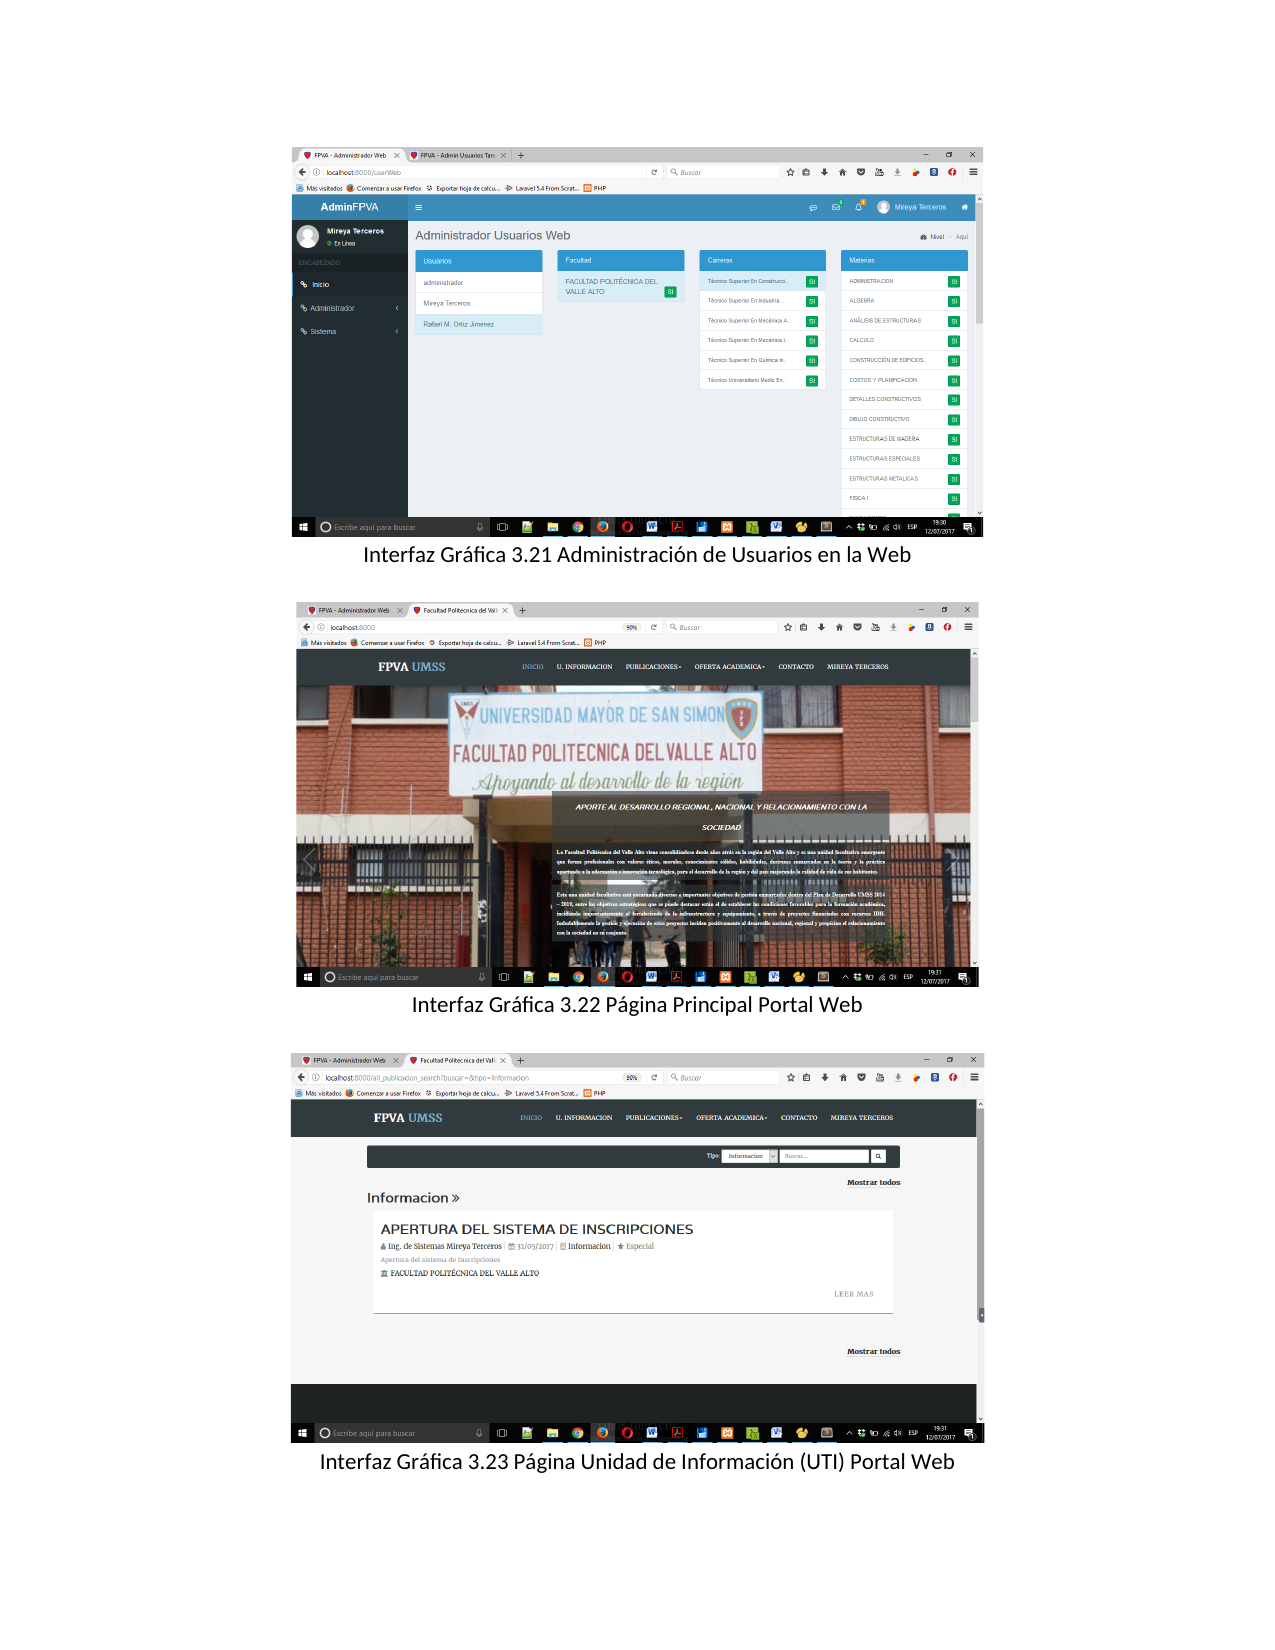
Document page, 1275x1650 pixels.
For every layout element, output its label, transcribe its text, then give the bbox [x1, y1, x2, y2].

picture [290, 1053, 985, 1443]
list Interfaz Gráfica 3.21 Administración de Usuarios en la Web [177, 541, 1098, 568]
list Interfaz Gráfica 3.22 Página Principal Portal Web [177, 991, 1098, 1019]
picture [296, 602, 979, 987]
picture [291, 147, 984, 537]
list Interfaz Gráfica 3.23 Página Unidad de Información (UTI) Portal Web [177, 1447, 1098, 1475]
